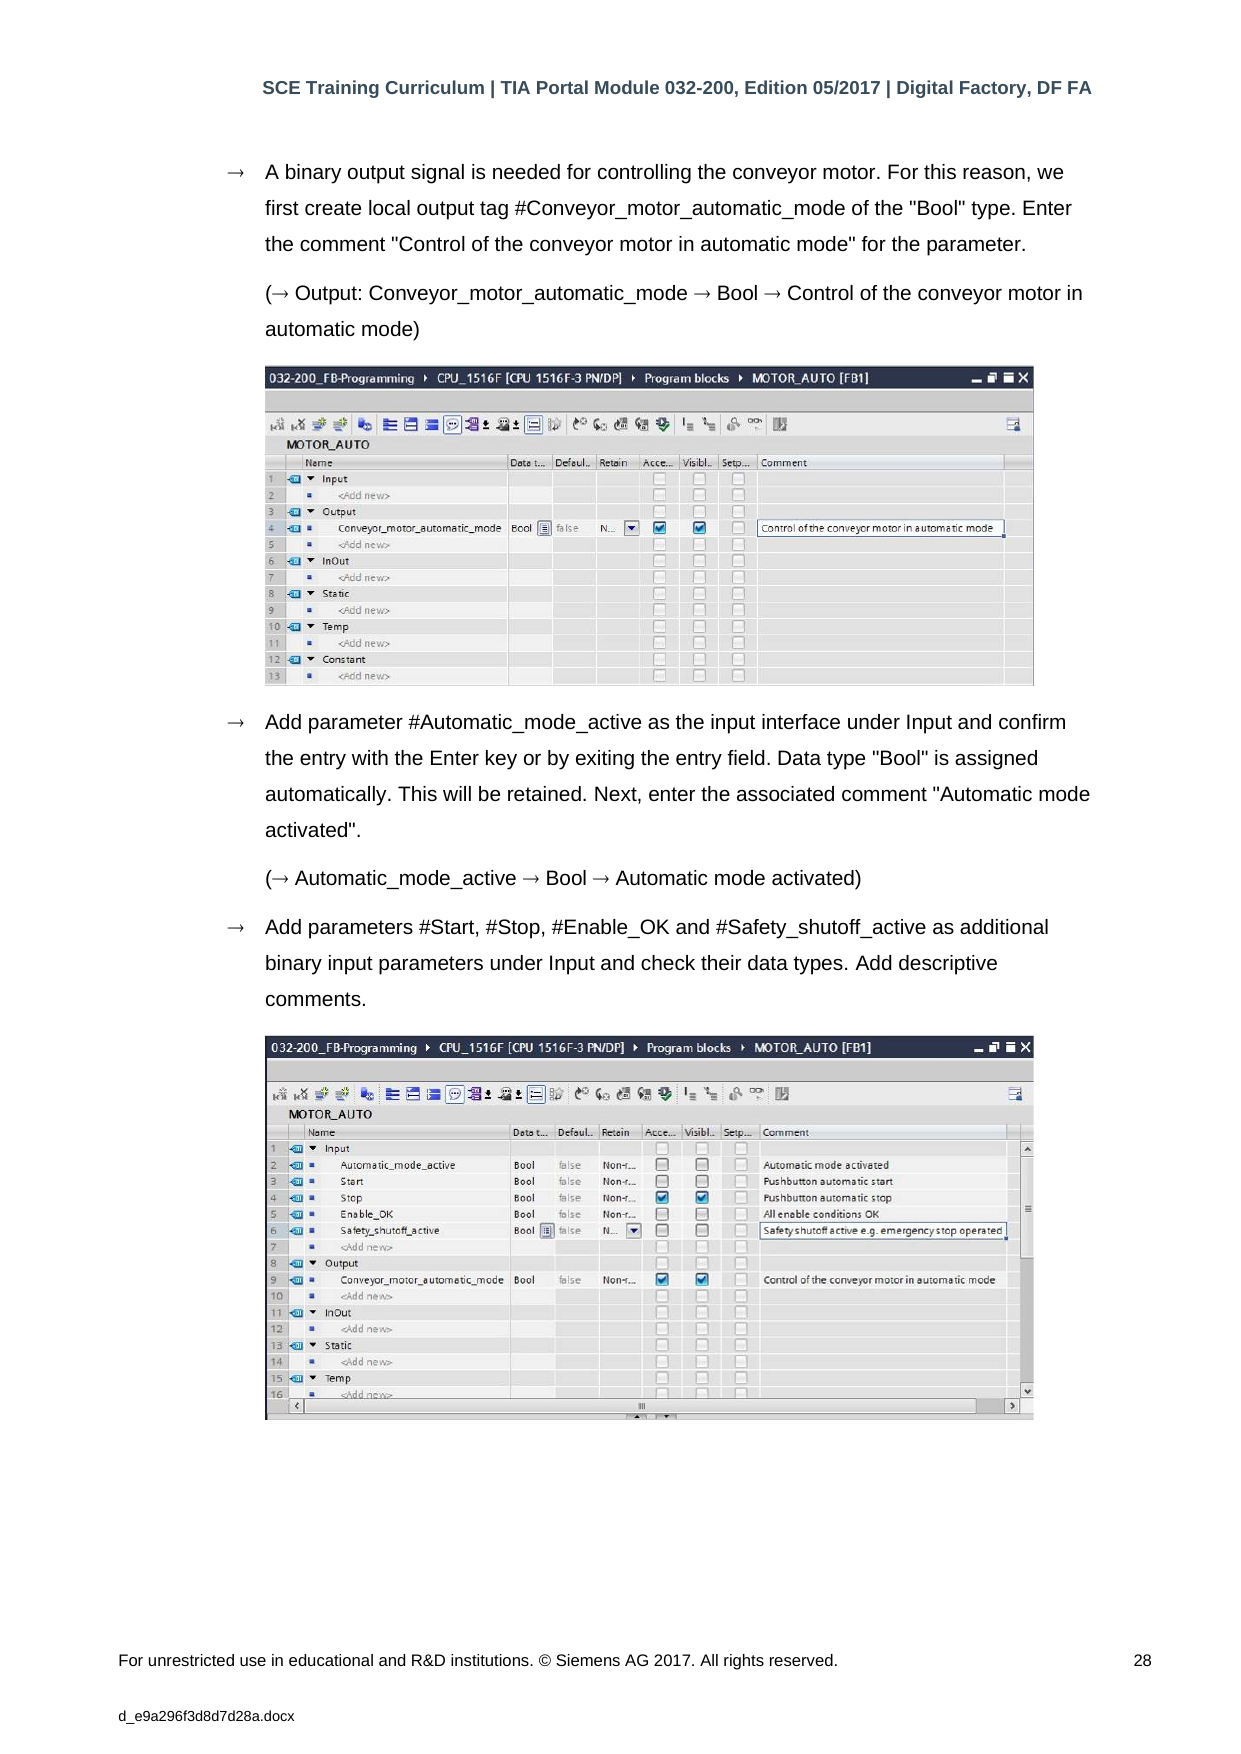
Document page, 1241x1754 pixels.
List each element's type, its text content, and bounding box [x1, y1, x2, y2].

text Add parameter #Automatic_mode_active as the input interface under Input and confirm the entry with the Enter key or by exiting the entry field. Data type "Bool" is assigned automatically. This will be retained. Next, enter the associated comment "Automatic mode activated". [227, 710, 1092, 842]
list ( Output: Conveyor_motor_automatic_mode Bool Control of the conveyor motor in automatic mode) [265, 281, 1092, 341]
text A binary output signal is needed for controlling the conveyor motor. For this reason, we first create local output tag #Conveyor_motor_automatic_mode of the "Bool" type. Enter the comment "Control of the conveyor motor in automatic mode" for the parameter. [227, 160, 1092, 256]
picture [265, 1035, 1034, 1420]
picture [265, 365, 1034, 686]
text Add parameters #Start, #Stop, #Enable_OK and #Safety_shutoff_active as additional binary input parameters under Input and check their data types. Add descriptive comments. [227, 915, 1092, 1011]
list ( Automatic_mode_active Bool Automatic mode activated) [265, 866, 1092, 890]
